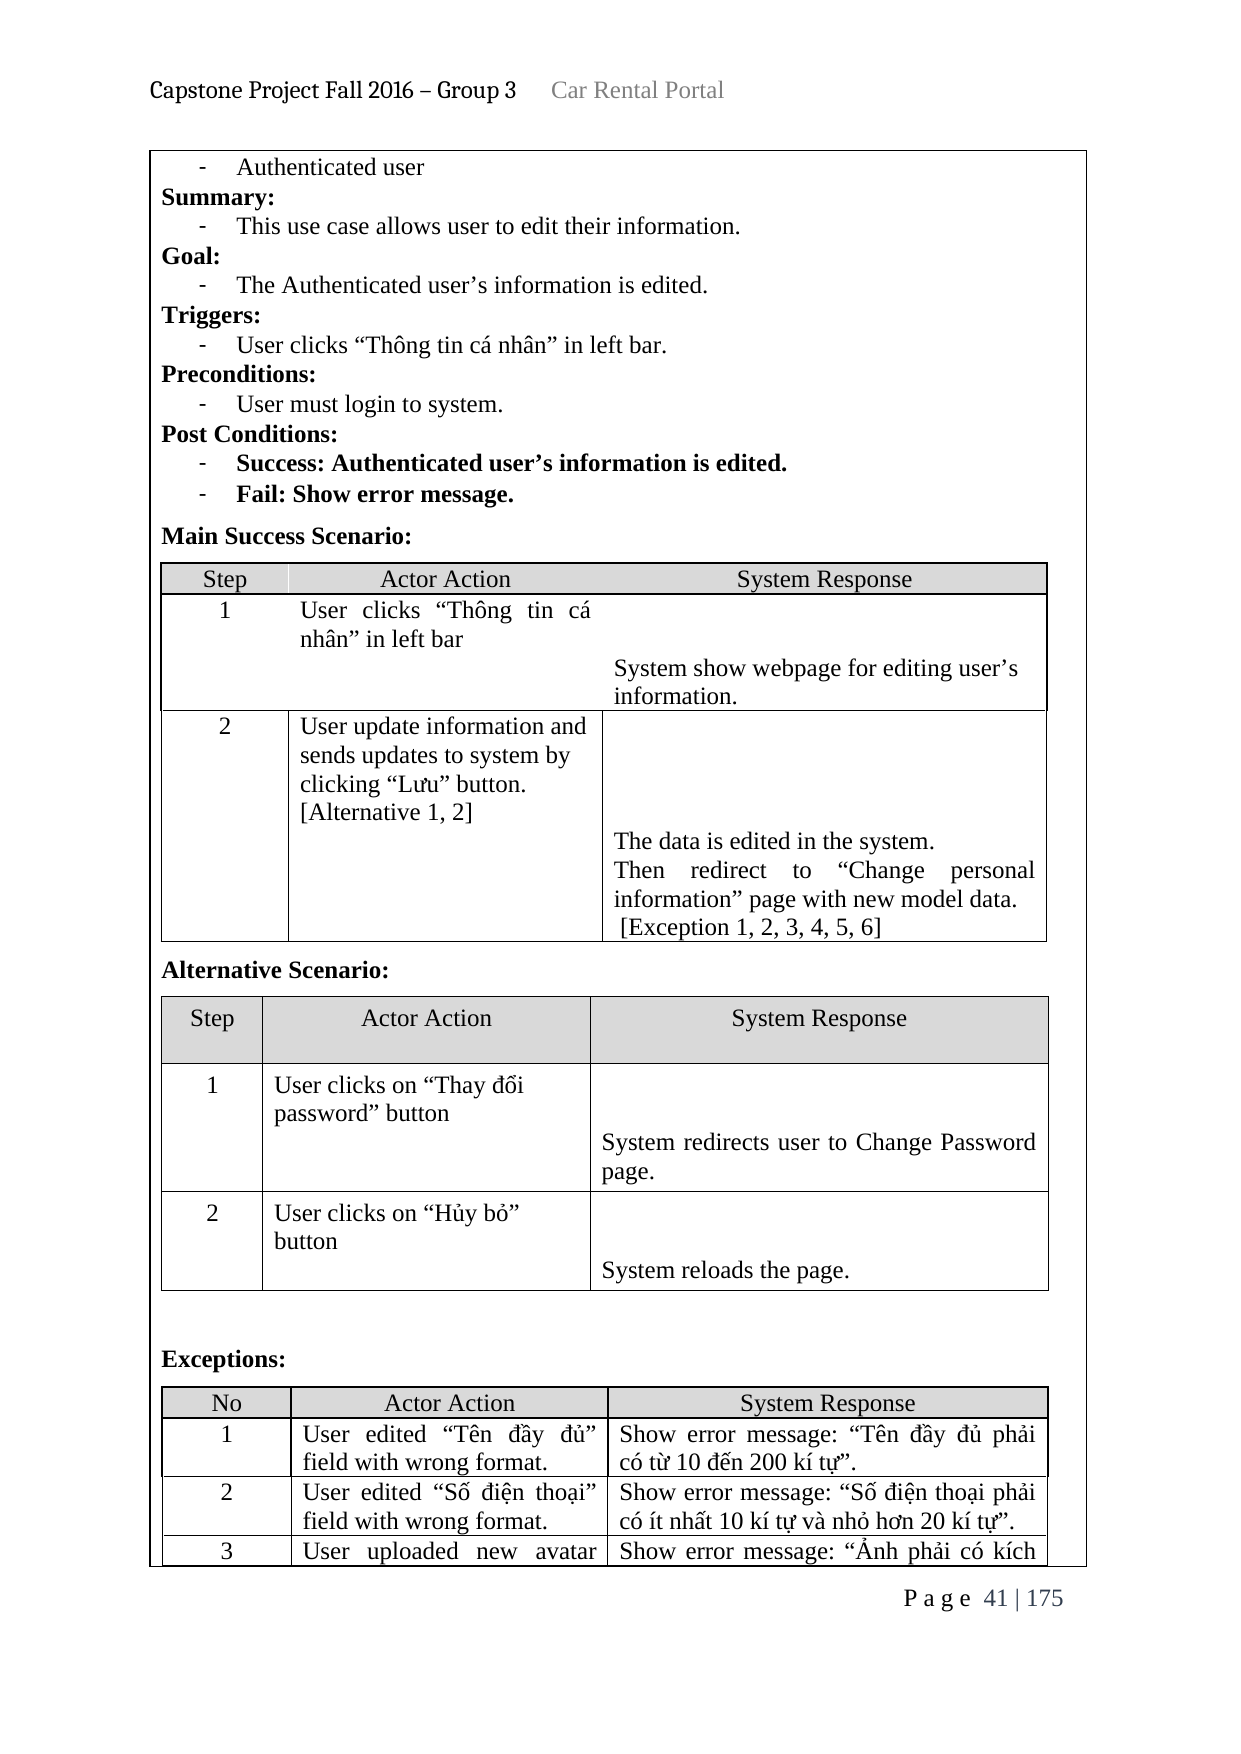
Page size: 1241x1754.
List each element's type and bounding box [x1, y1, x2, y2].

table_cell [151, 151, 1086, 1566]
